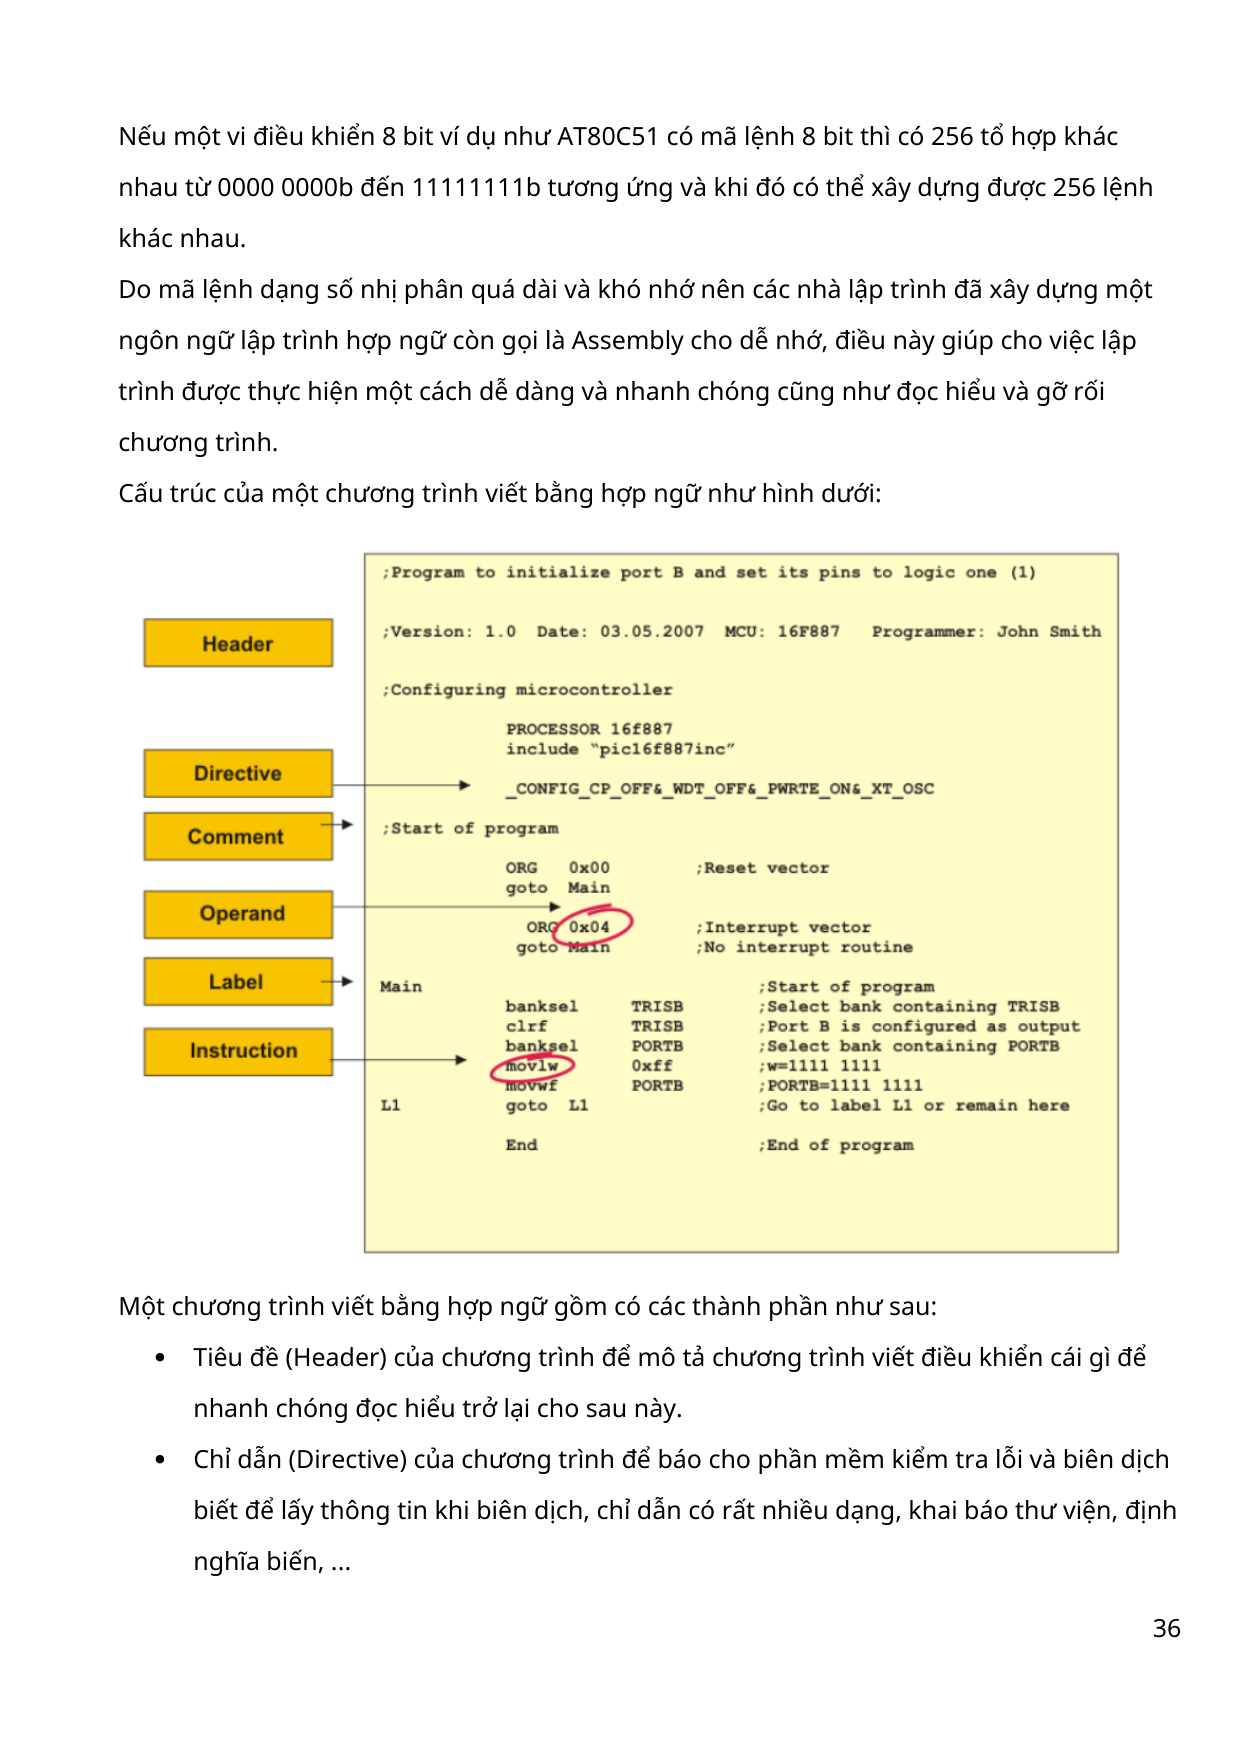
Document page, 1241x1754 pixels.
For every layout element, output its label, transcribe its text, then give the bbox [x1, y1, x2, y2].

picture [118, 526, 1182, 1272]
list Tiêu đề (Header) của chương trình để mô tả chương trình viết điều khiển cái gì để nhanh chóng đọc hiểu trở lại cho sau này. [156, 1339, 1181, 1424]
text Nếu một vi điều khiển 8 bit ví dụ như AT80C51 có mã lệnh 8 bit thì có 256 tổ hợp khác nhau từ 0000 0000b đến 11111111b tương ứng và khi đó có thể xây dựng được 256 lệnh khác nhau. [118, 118, 1181, 254]
list Chỉ dẫn (Directive) của chương trình để báo cho phần mềm kiểm tra lỗi và biên dịch biết để lấy thông tin khi biên dịch, chỉ dẫn có rất nhiều dạng, khai báo thư viện, định nghĩa biến, ... [156, 1441, 1181, 1577]
text Do mã lệnh dạng số nhị phân quá dài và khó nhớ nên các nhà lập trình đã xây dựng một ngôn ngữ lập trình hợp ngữ còn gọi là Assembly cho dễ nhớ, điều này giúp cho việc lập trình được thực hiện một cách dễ dàng và nhanh chóng cũng như đọc hiểu và gỡ rối chương trình. [118, 271, 1181, 458]
text Cấu trúc của một chương trình viết bằng hợp ngữ như hình dưới: [118, 475, 1181, 509]
text Một chương trình viết bằng hợp ngữ gồm có các thành phần như sau: [118, 1288, 1181, 1322]
